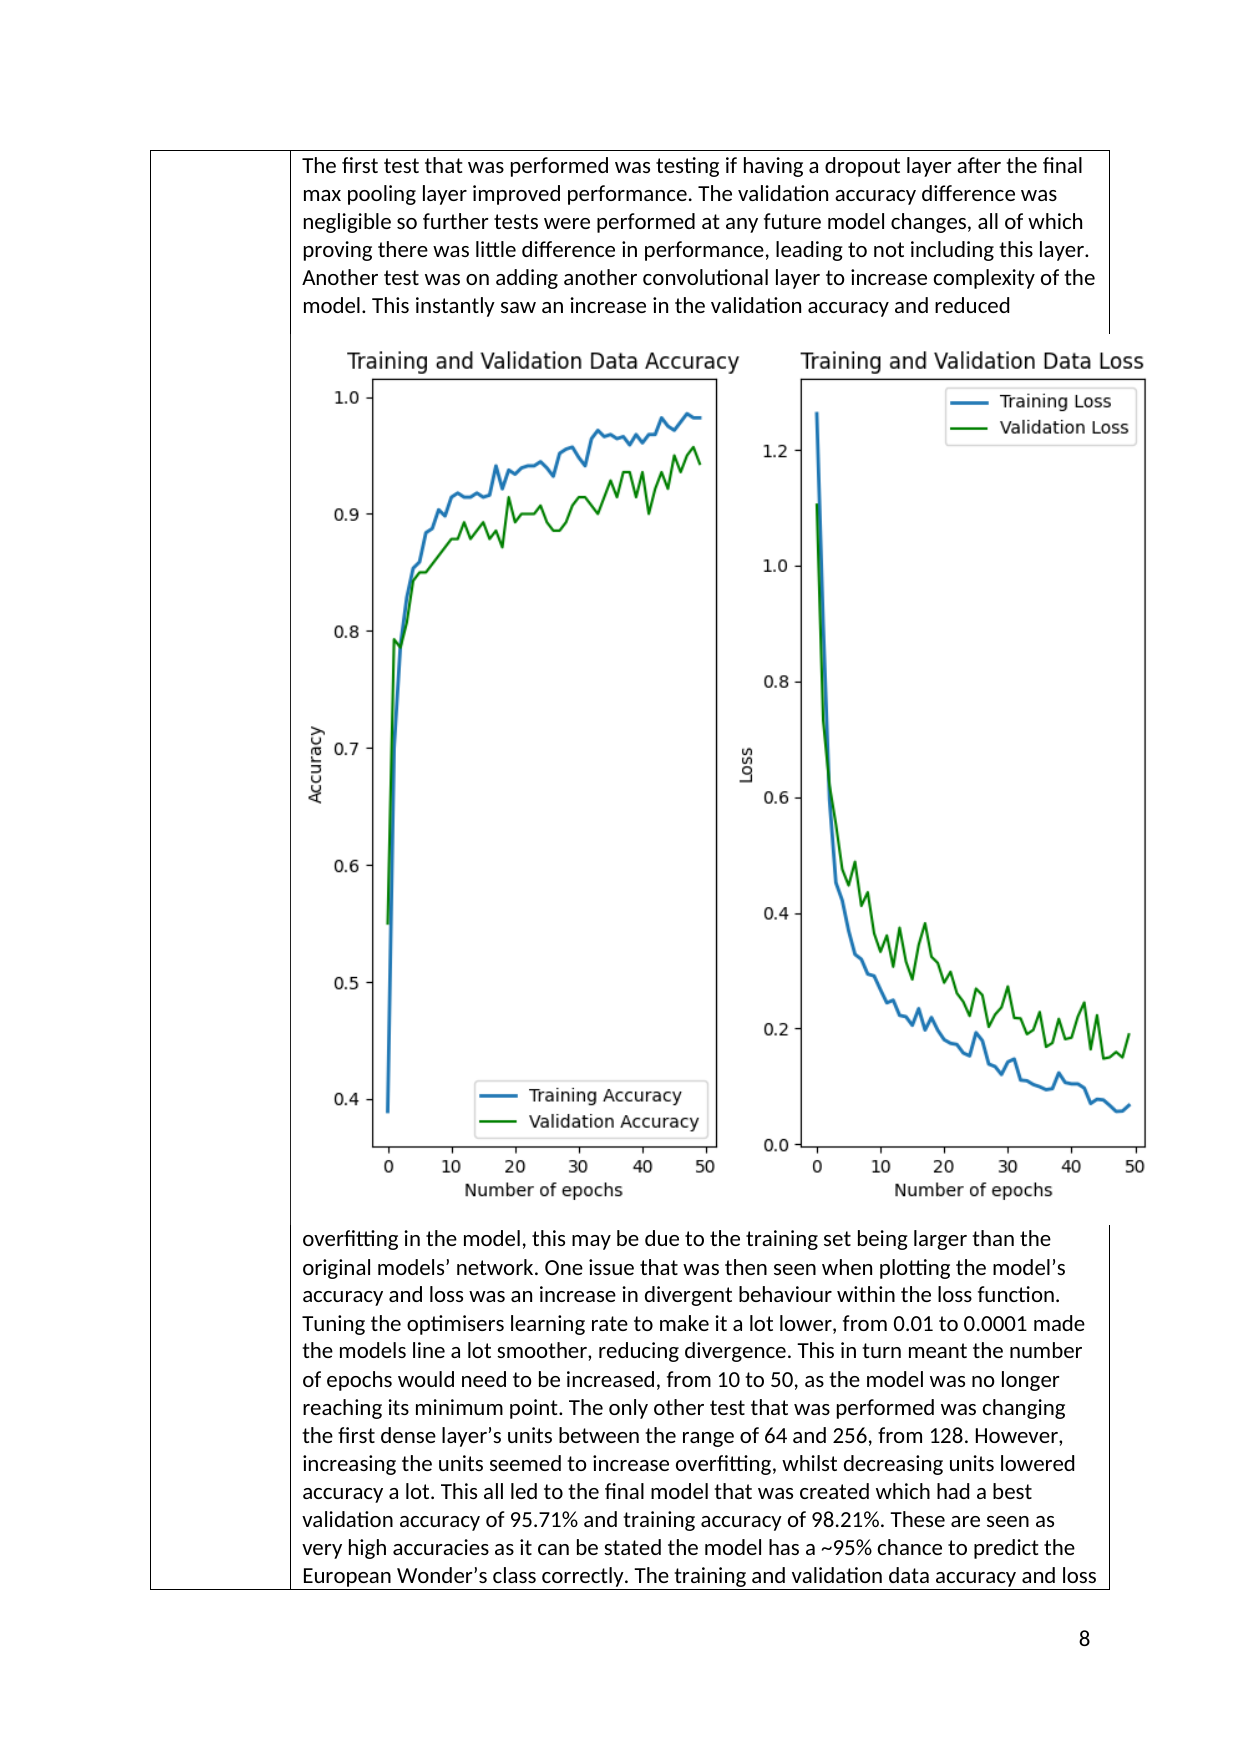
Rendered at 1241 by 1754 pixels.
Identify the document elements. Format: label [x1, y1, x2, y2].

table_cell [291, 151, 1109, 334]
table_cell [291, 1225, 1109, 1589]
table_cell [151, 151, 290, 1589]
picture [290, 334, 1172, 1225]
